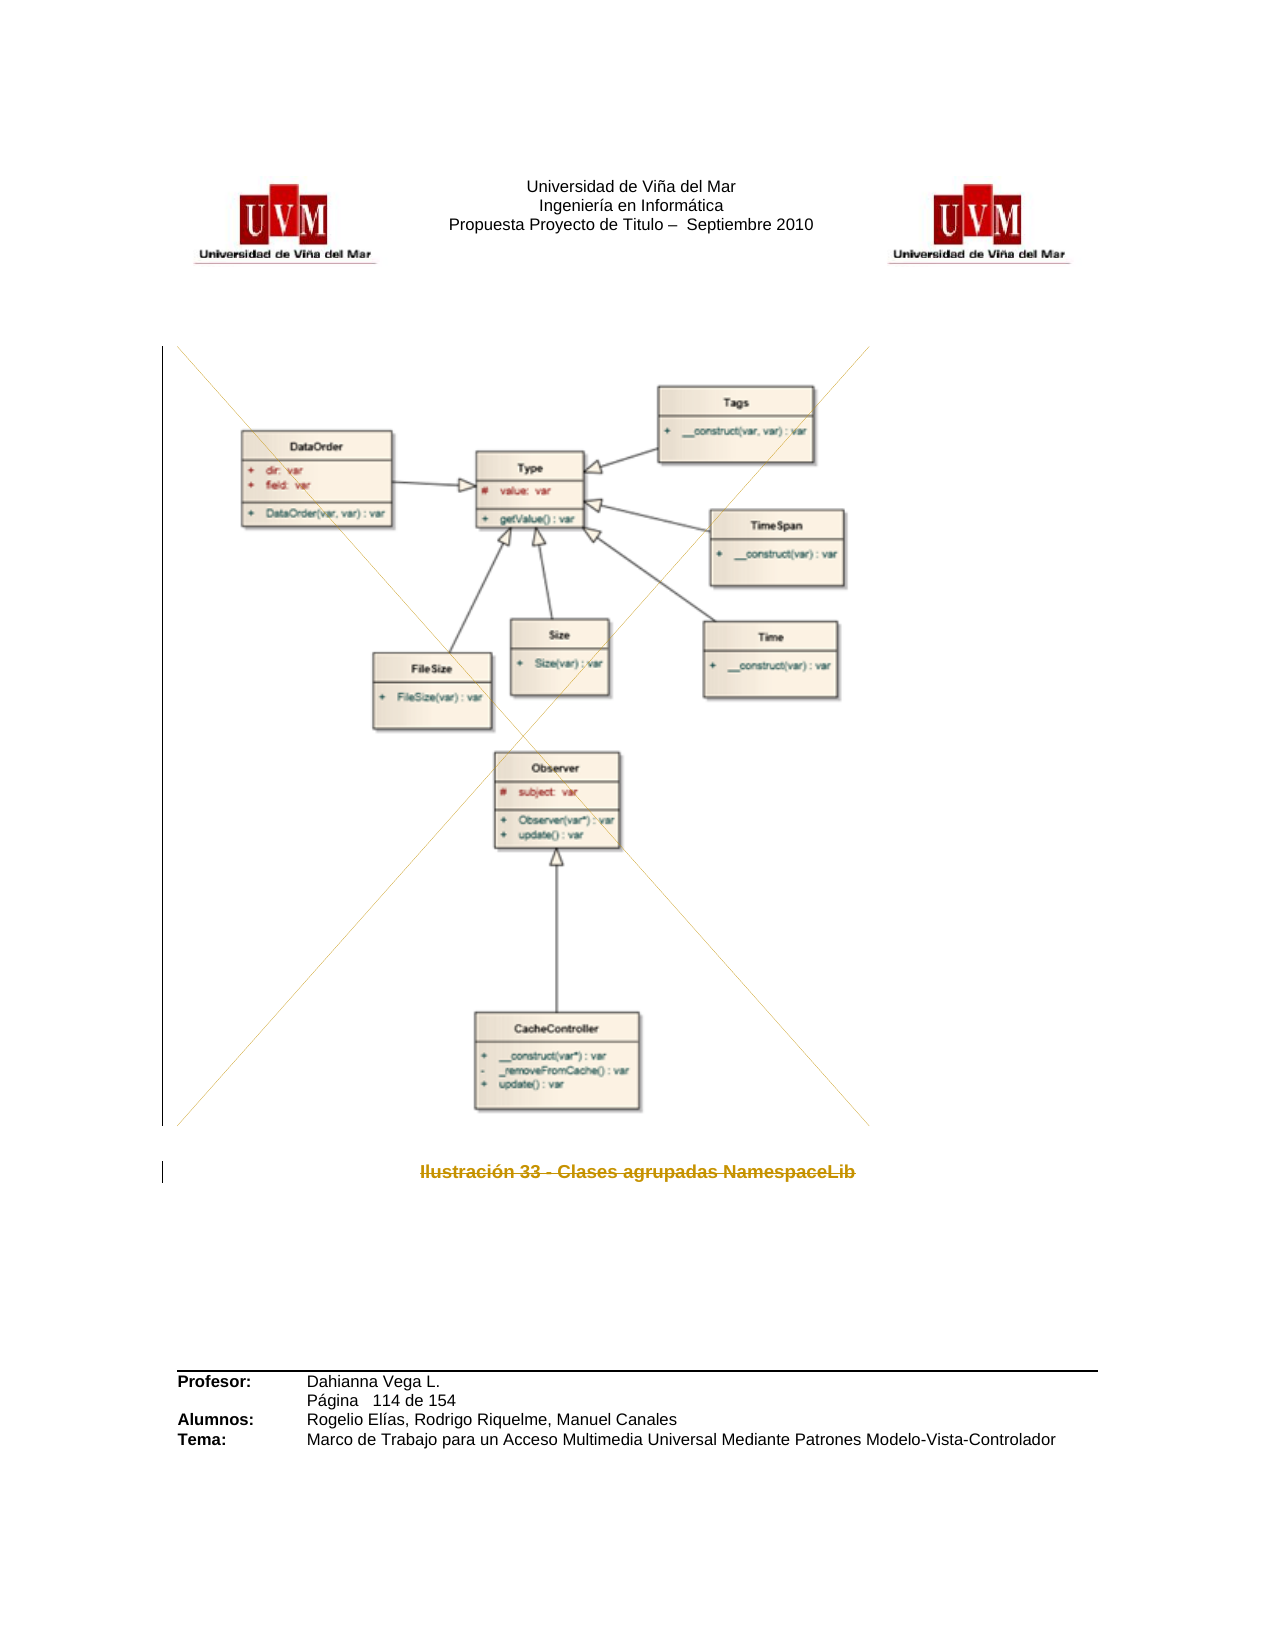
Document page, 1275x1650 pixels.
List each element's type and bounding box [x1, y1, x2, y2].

picture [178, 346, 868, 735]
picture [525, 347, 870, 1125]
picture [177, 348, 522, 1124]
picture [177, 176, 390, 267]
picture [871, 176, 1084, 267]
picture [179, 738, 868, 1126]
